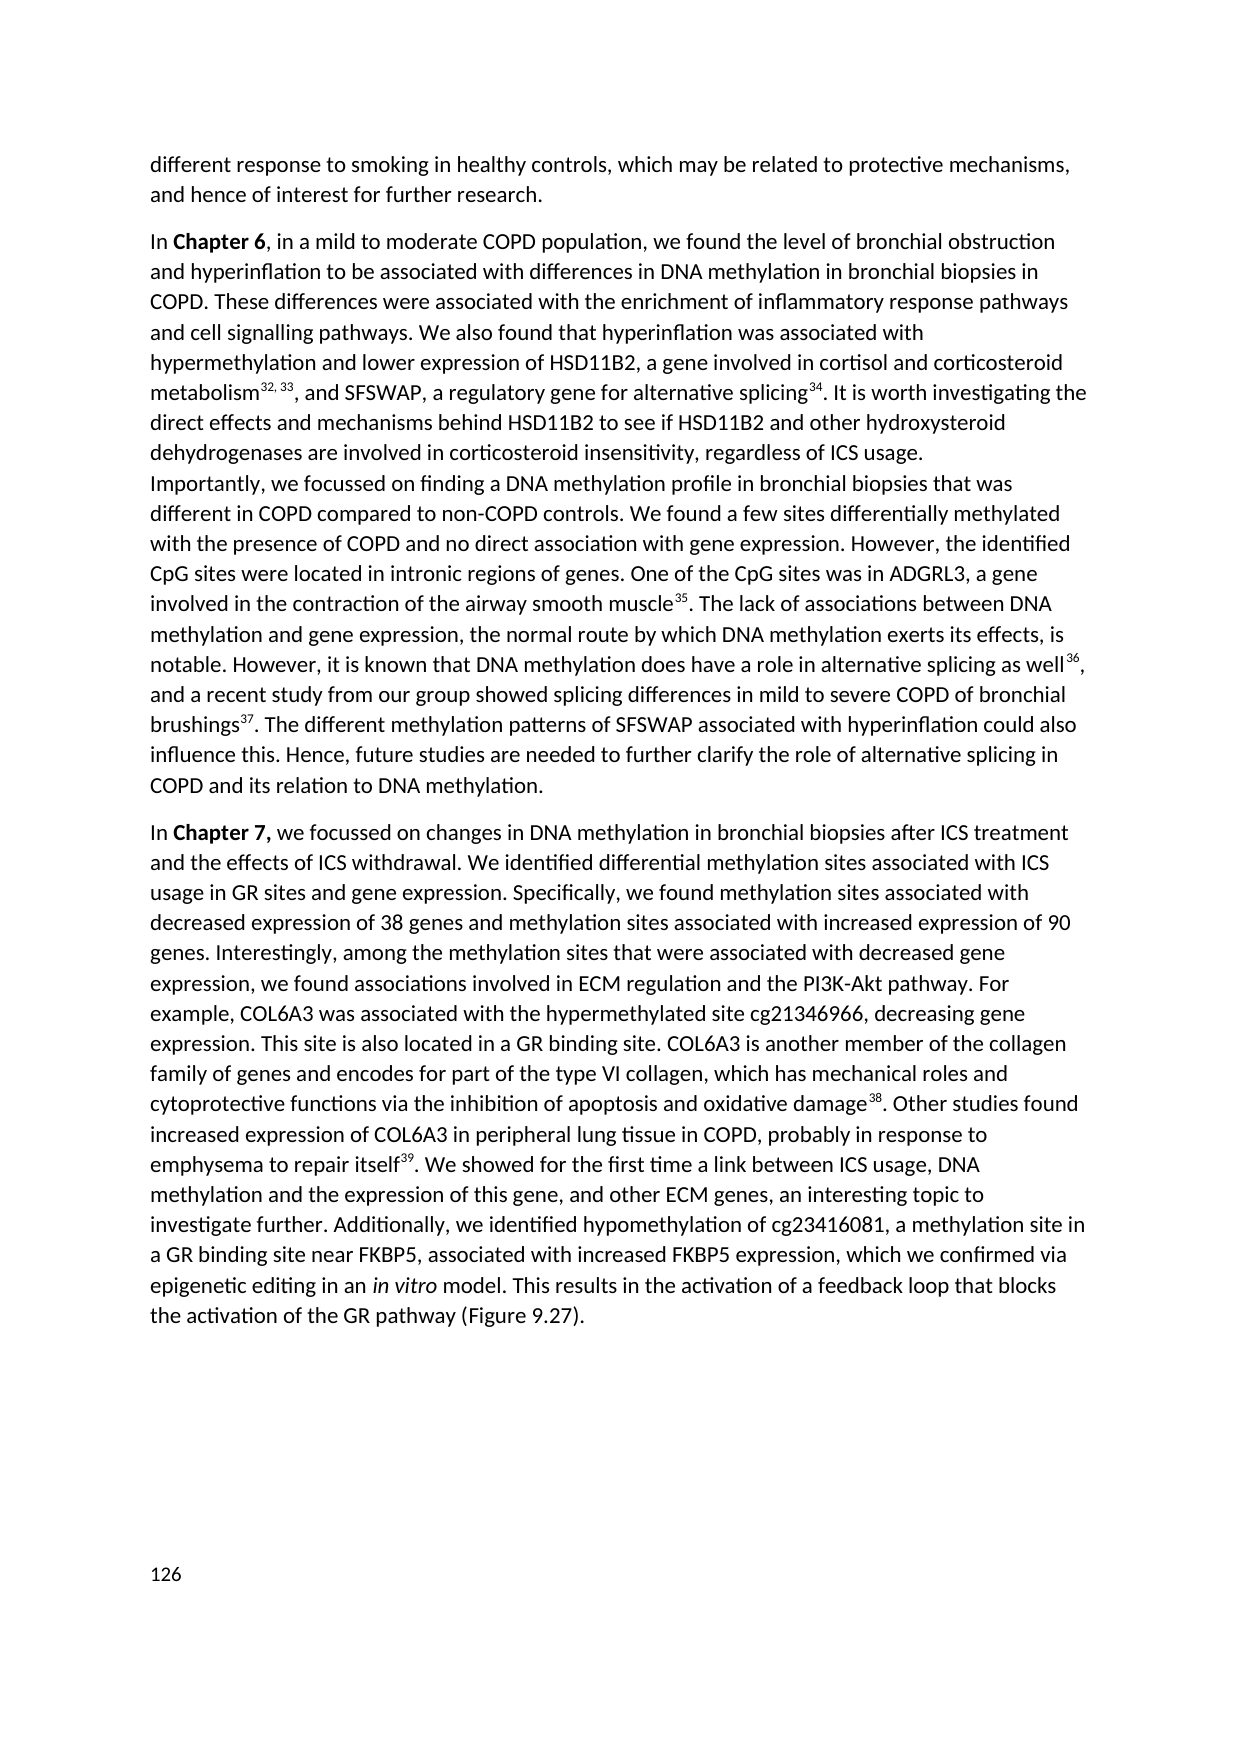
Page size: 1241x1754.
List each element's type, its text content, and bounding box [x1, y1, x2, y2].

text In Chapter 6, in a mild to moderate COPD population, we found the level of bronchial obstruction and hyperinflation to be associated with differences in DNA methylation in bronchial biopsies in COPD. These differences were associated with the enrichment of inflammatory response pathways and cell signalling pathways. We also found that hyperinflation was associated with hypermethylation and lower expression of HSD11B2, a gene involved in cortisol and corticosteroid metabolism32, 33, and SFSWAP, a regulatory gene for alternative splicing34. It is worth investigating the direct effects and mechanisms behind HSD11B2 to see if HSD11B2 and other hydroxysteroid dehydrogenases are involved in corticosteroid insensitivity, regardless of ICS usage. Importantly, we focussed on finding a DNA methylation profile in bronchial biopsies that was different in COPD compared to non-COPD controls. We found a few sites differentially methylated with the presence of COPD and no direct association with gene expression. However, the identified CpG sites were located in intronic regions of genes. One of the CpG sites was in ADGRL3, a gene involved in the contraction of the airway smooth muscle35. The lack of associations between DNA methylation and gene expression, the normal route by which DNA methylation exerts its effects, is notable. However, it is known that DNA methylation does have a role in alternative splicing as well36, and a recent study from our group showed splicing differences in mild to severe COPD of bronchial brushings37. The different methylation patterns of SFSWAP associated with hyperinflation could also influence this. Hence, future studies are needed to further clarify the role of alternative splicing in COPD and its relation to DNA methylation. [150, 227, 1090, 799]
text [150, 150, 1090, 208]
